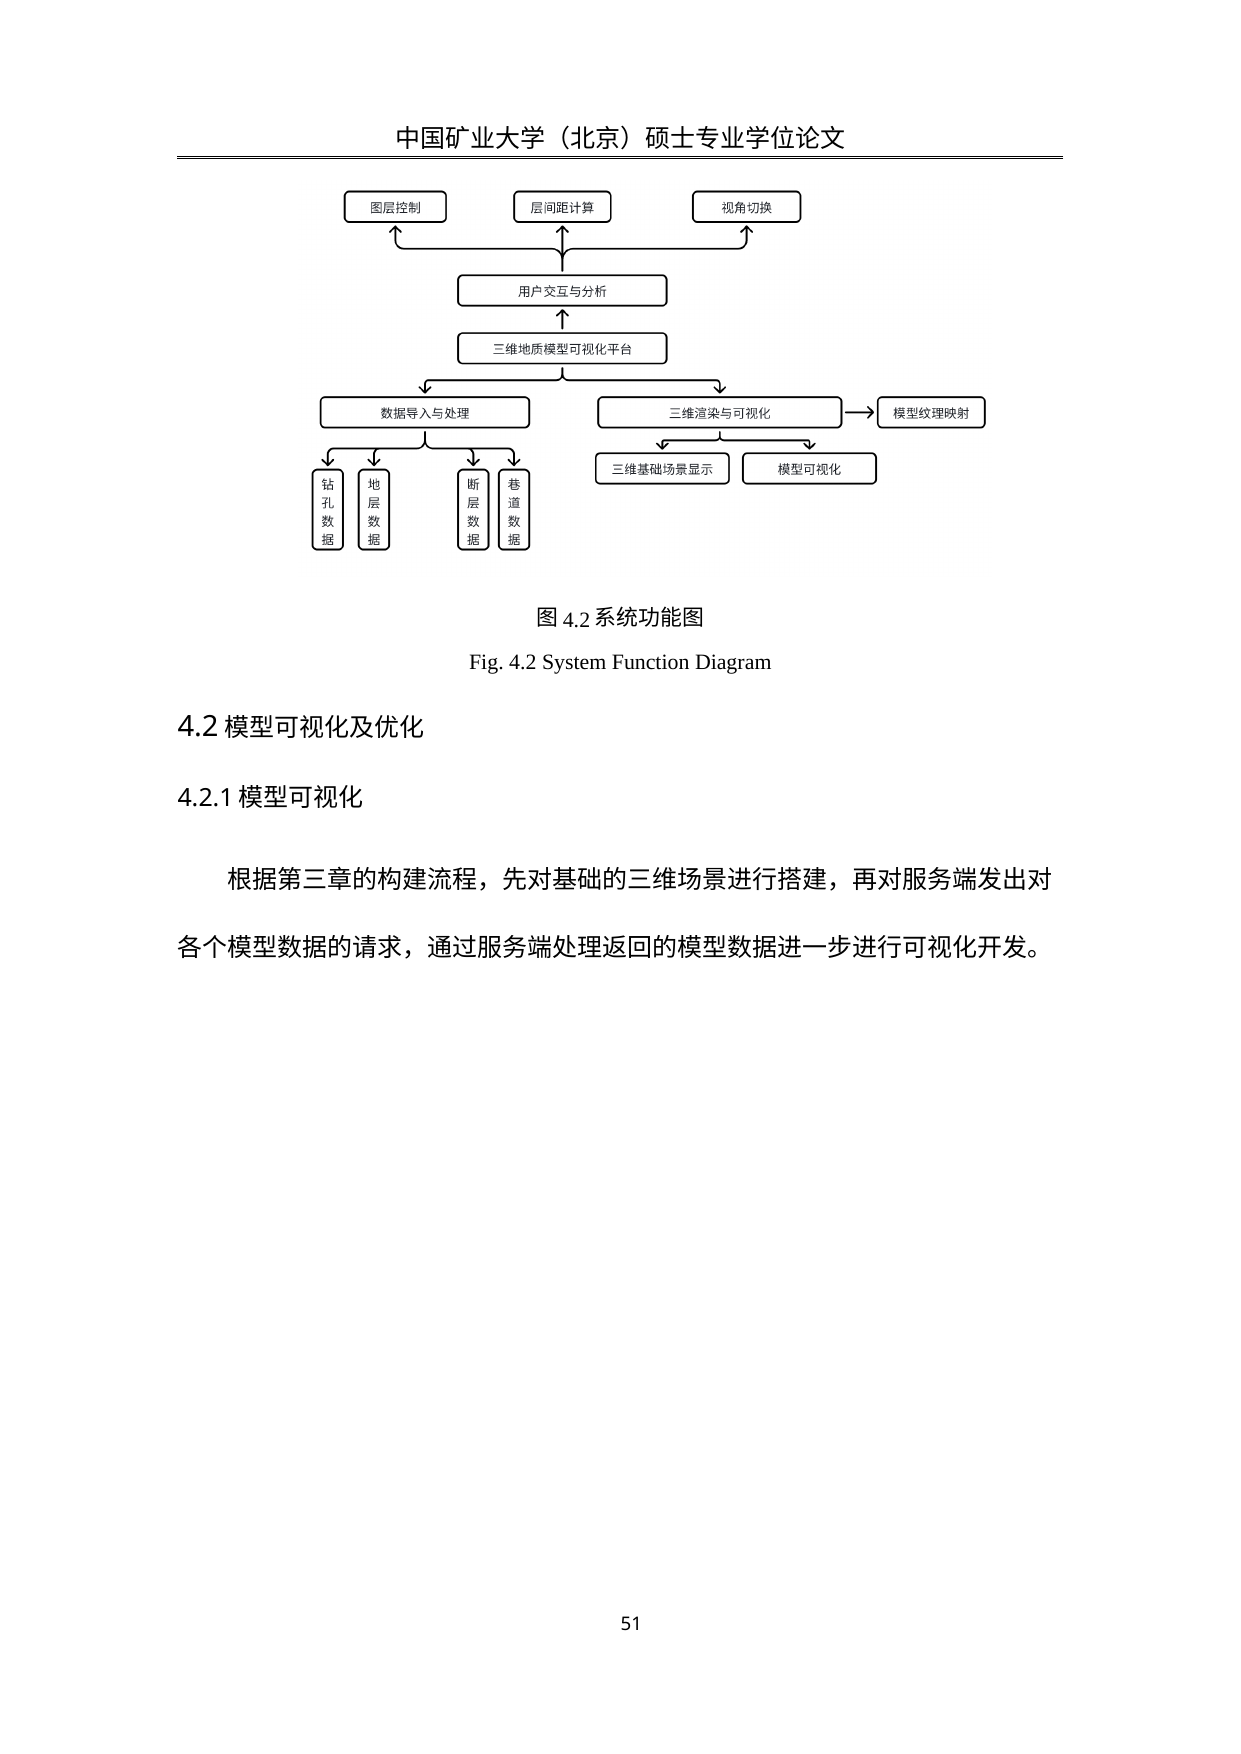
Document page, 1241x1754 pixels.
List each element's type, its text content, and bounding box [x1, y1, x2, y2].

picture [297, 180, 993, 577]
text 4.2模型可视化及优化 [177, 705, 1063, 745]
text Fig. 4.2 System Function Diagram [177, 640, 1063, 674]
text 根据第三章的构建流程，先对基础的三维场景进行搭建，再对服务端发出对各个模型数据的请求，通过服务端处理返回的模型数据进一步进行可视化开发。 [177, 844, 1063, 980]
text 4.2.1模型可视化 [177, 777, 1063, 813]
text 图4.2系统功能图 [177, 598, 1063, 632]
